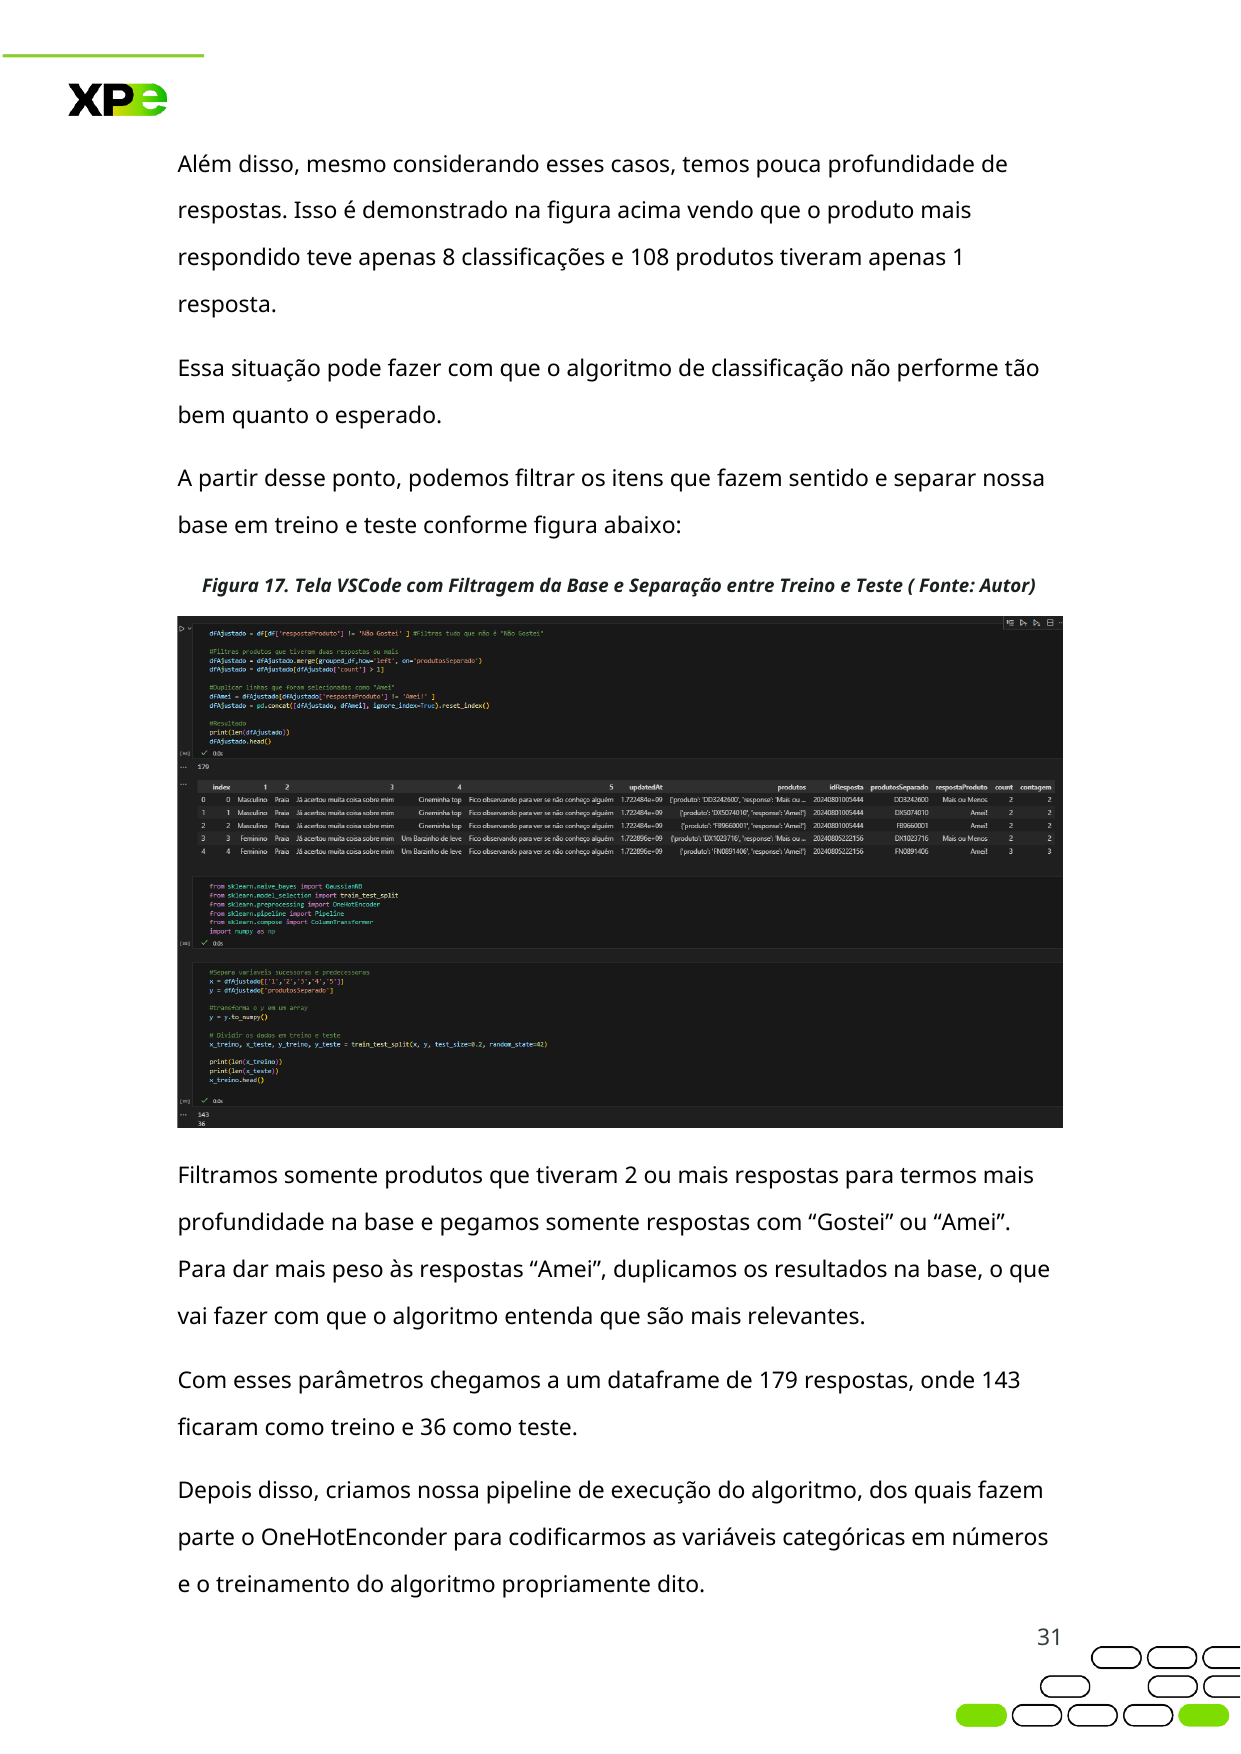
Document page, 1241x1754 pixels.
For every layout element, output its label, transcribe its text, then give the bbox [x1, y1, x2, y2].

picture [955, 1646, 1241, 1727]
text Filtramos somente produtos que tiveram 2 ou mais respostas para termos mais profundidade na base e pegamos somente respostas com “Gostei” ou “Amei”. Para dar mais peso às respostas “Amei”, duplicamos os resultados na base, o que vai fazer com que o algoritmo entenda que são mais relevantes. [177, 1159, 1063, 1331]
text A partir desse ponto, podemos filtrar os itens que fazem sentido e separar nossa base em treino e teste conforme figura abaixo: [177, 462, 1063, 540]
picture [2, 51, 205, 148]
text Além disso, mesmo considerando esses casos, temos pouca profundidade de respostas. Isso é demonstrado na figura acima vendo que o produto mais respondido teve apenas 8 classificações e 108 produtos tiveram apenas 1 resposta. [177, 148, 1063, 319]
text Essa situação pode fazer com que o algoritmo de classificação não performe tão bem quanto o esperado. [177, 352, 1063, 430]
text Figura 17. Tela VSCode com Filtragem da Base e Separação entre Treino e Teste ( Fonte: Autor) [177, 573, 1063, 598]
text Com esses parâmetros chegamos a um dataframe de 179 respostas, onde 143 ficaram como treino e 36 como teste. [177, 1364, 1063, 1442]
text Depois disso, criamos nossa pipeline de execução do algoritmo, dos quais fazem parte o OneHotEnconder para codificarmos as variáveis categóricas em números e o treinamento do algoritmo propriamente dito. [177, 1474, 1063, 1599]
picture [177, 616, 1063, 1128]
